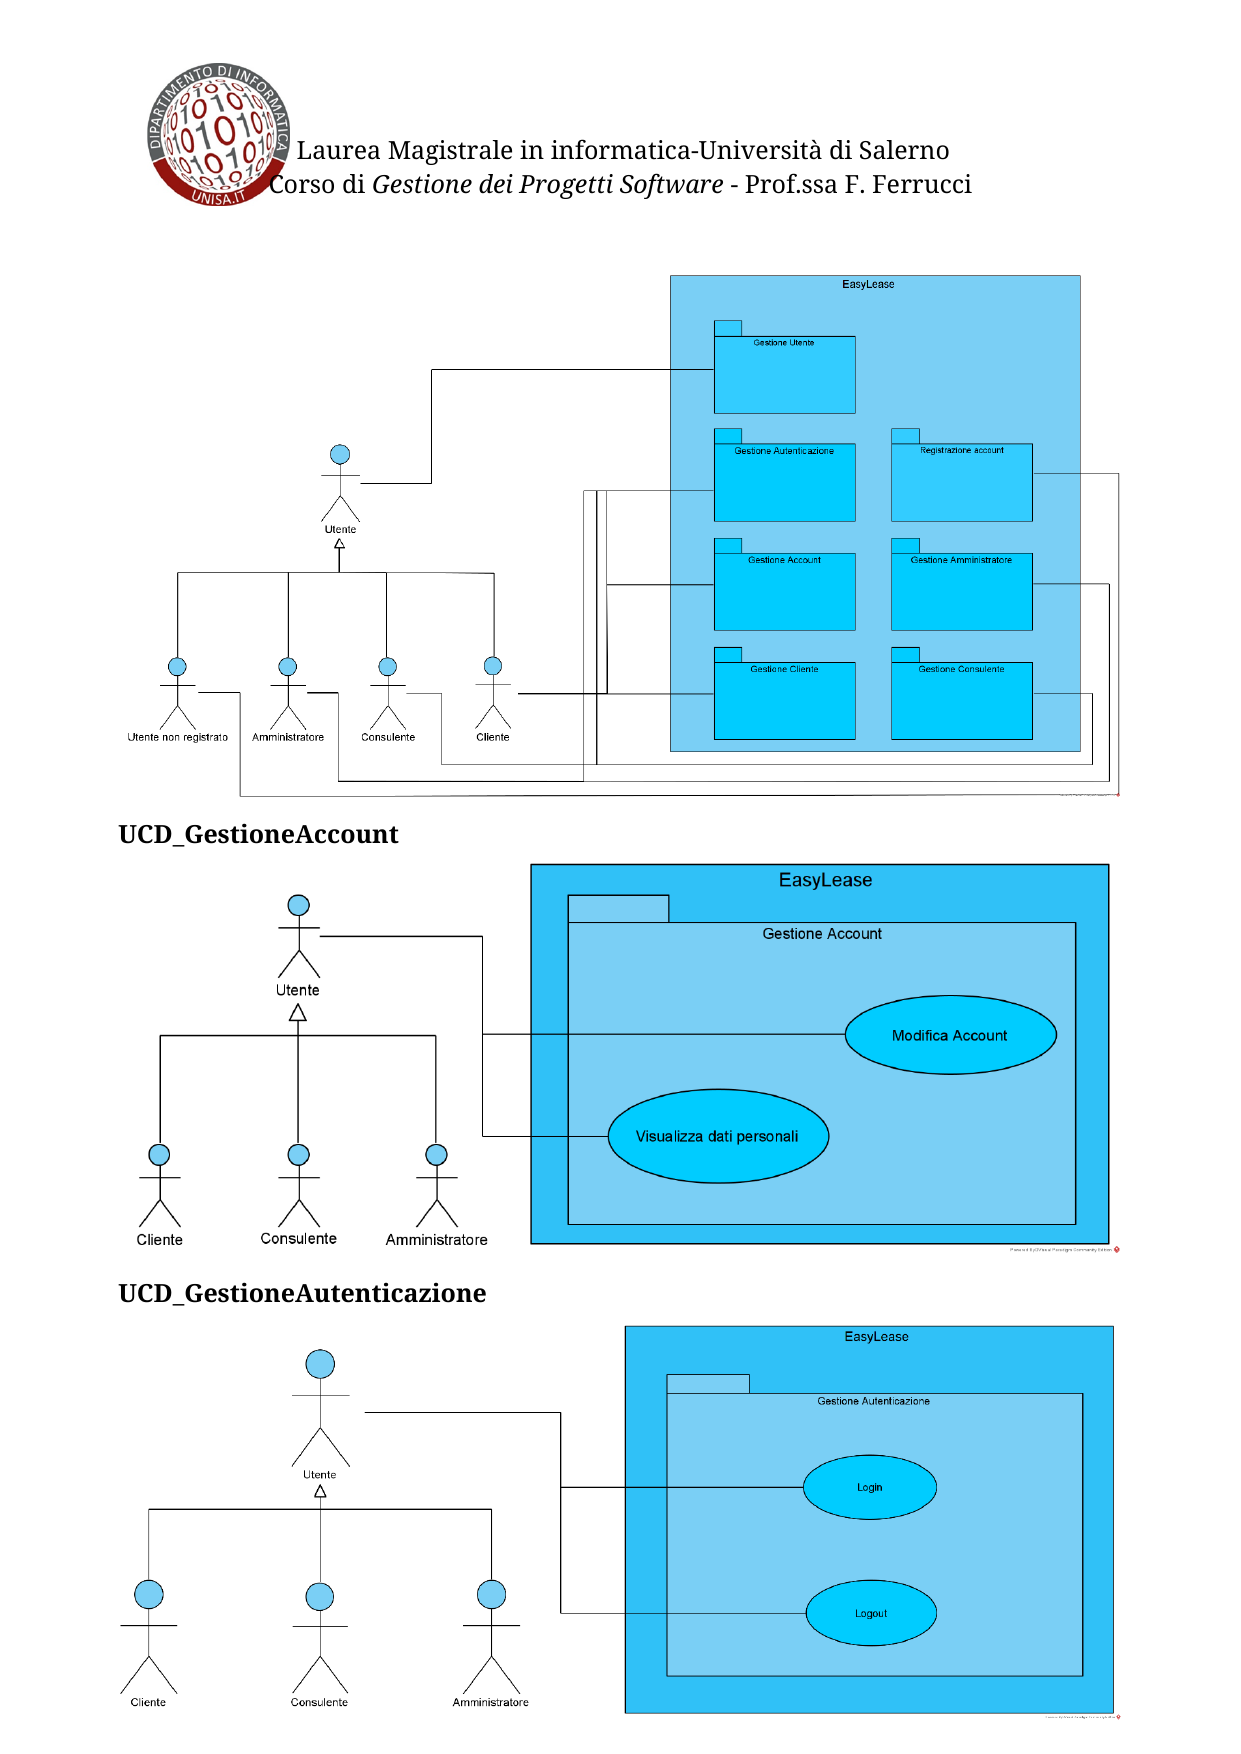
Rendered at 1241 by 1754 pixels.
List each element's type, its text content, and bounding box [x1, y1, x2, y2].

text UCD_GestioneAutenticazione [118, 1276, 1122, 1309]
picture [118, 853, 1122, 1257]
picture [118, 1318, 1122, 1722]
text UCD_GestioneAccount [118, 817, 1122, 853]
picture [147, 63, 290, 206]
picture [118, 269, 1121, 799]
